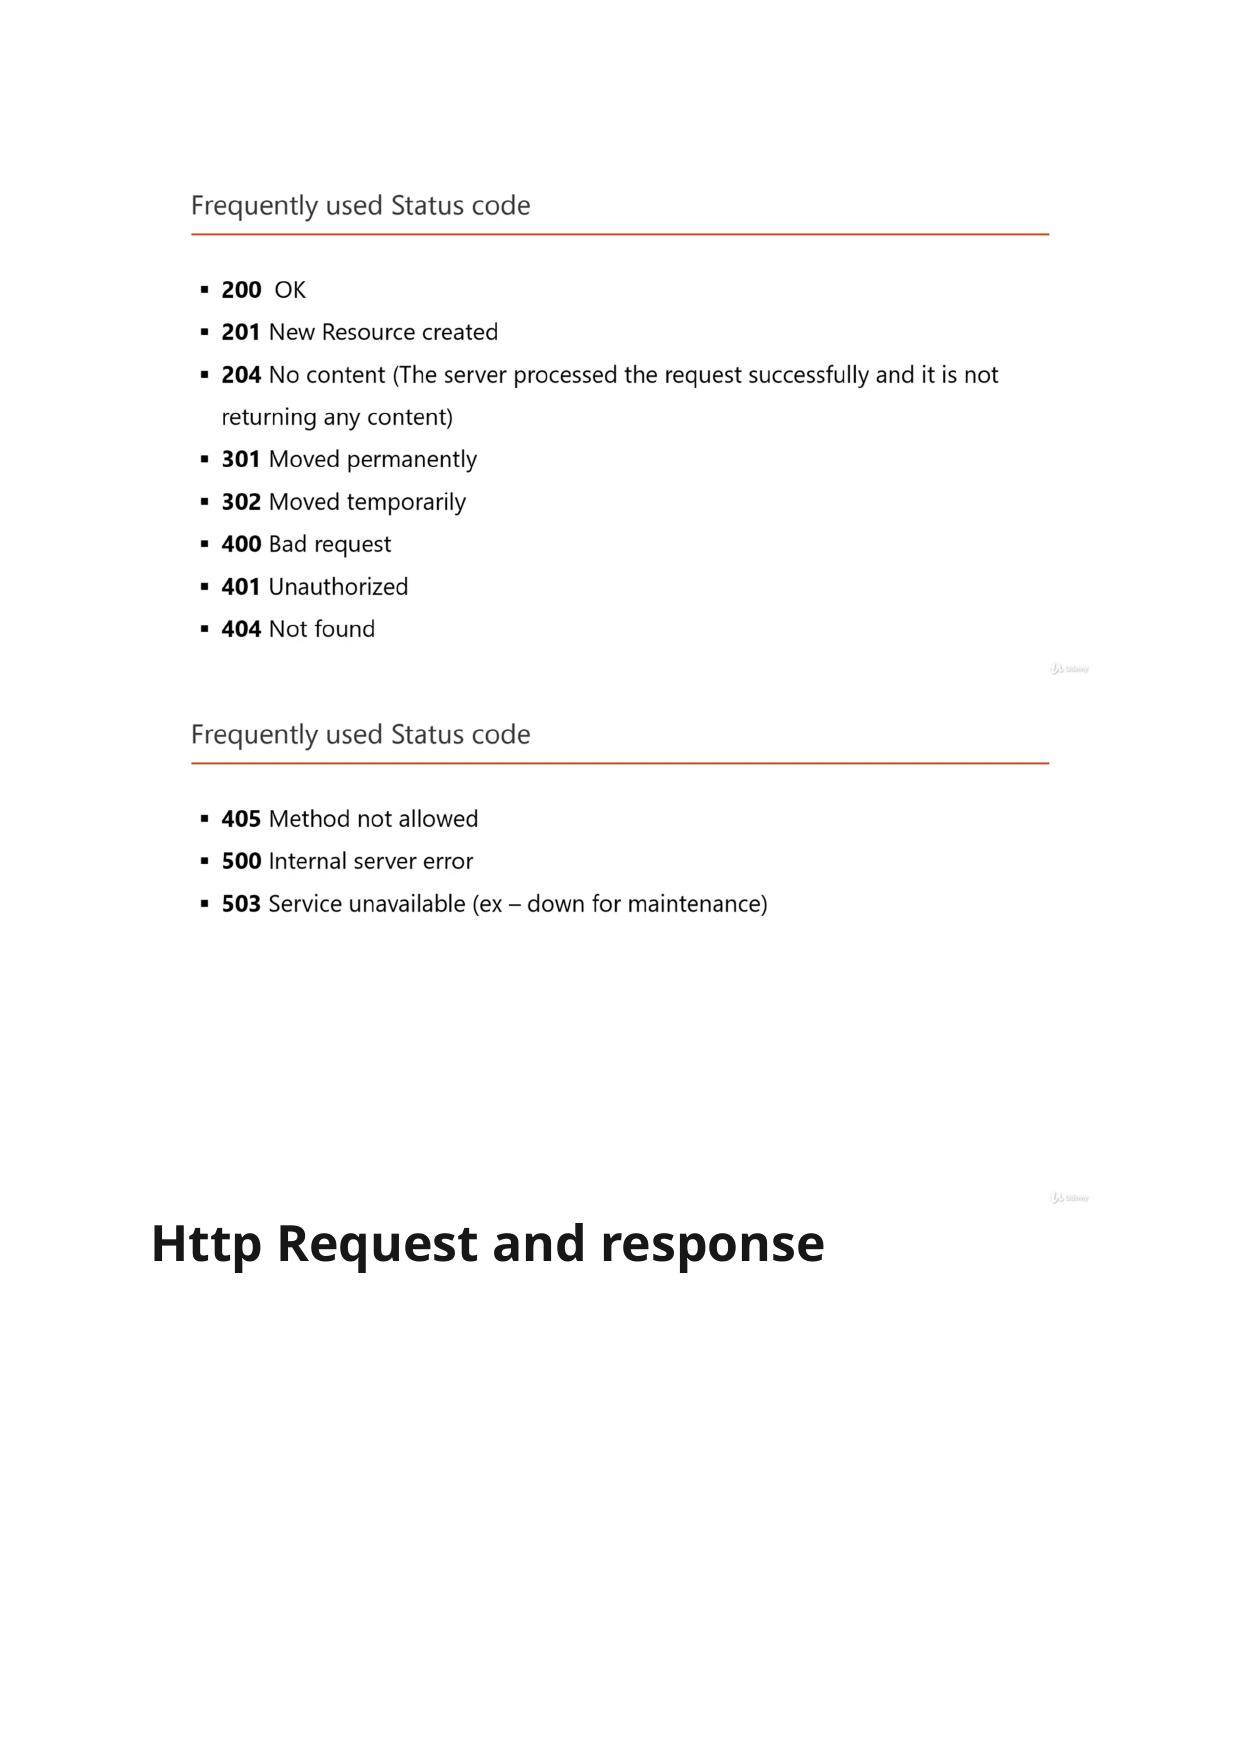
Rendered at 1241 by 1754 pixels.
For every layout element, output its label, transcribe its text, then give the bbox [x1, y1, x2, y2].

text Http Request and response [150, 1208, 1090, 1276]
picture [150, 150, 1091, 1208]
